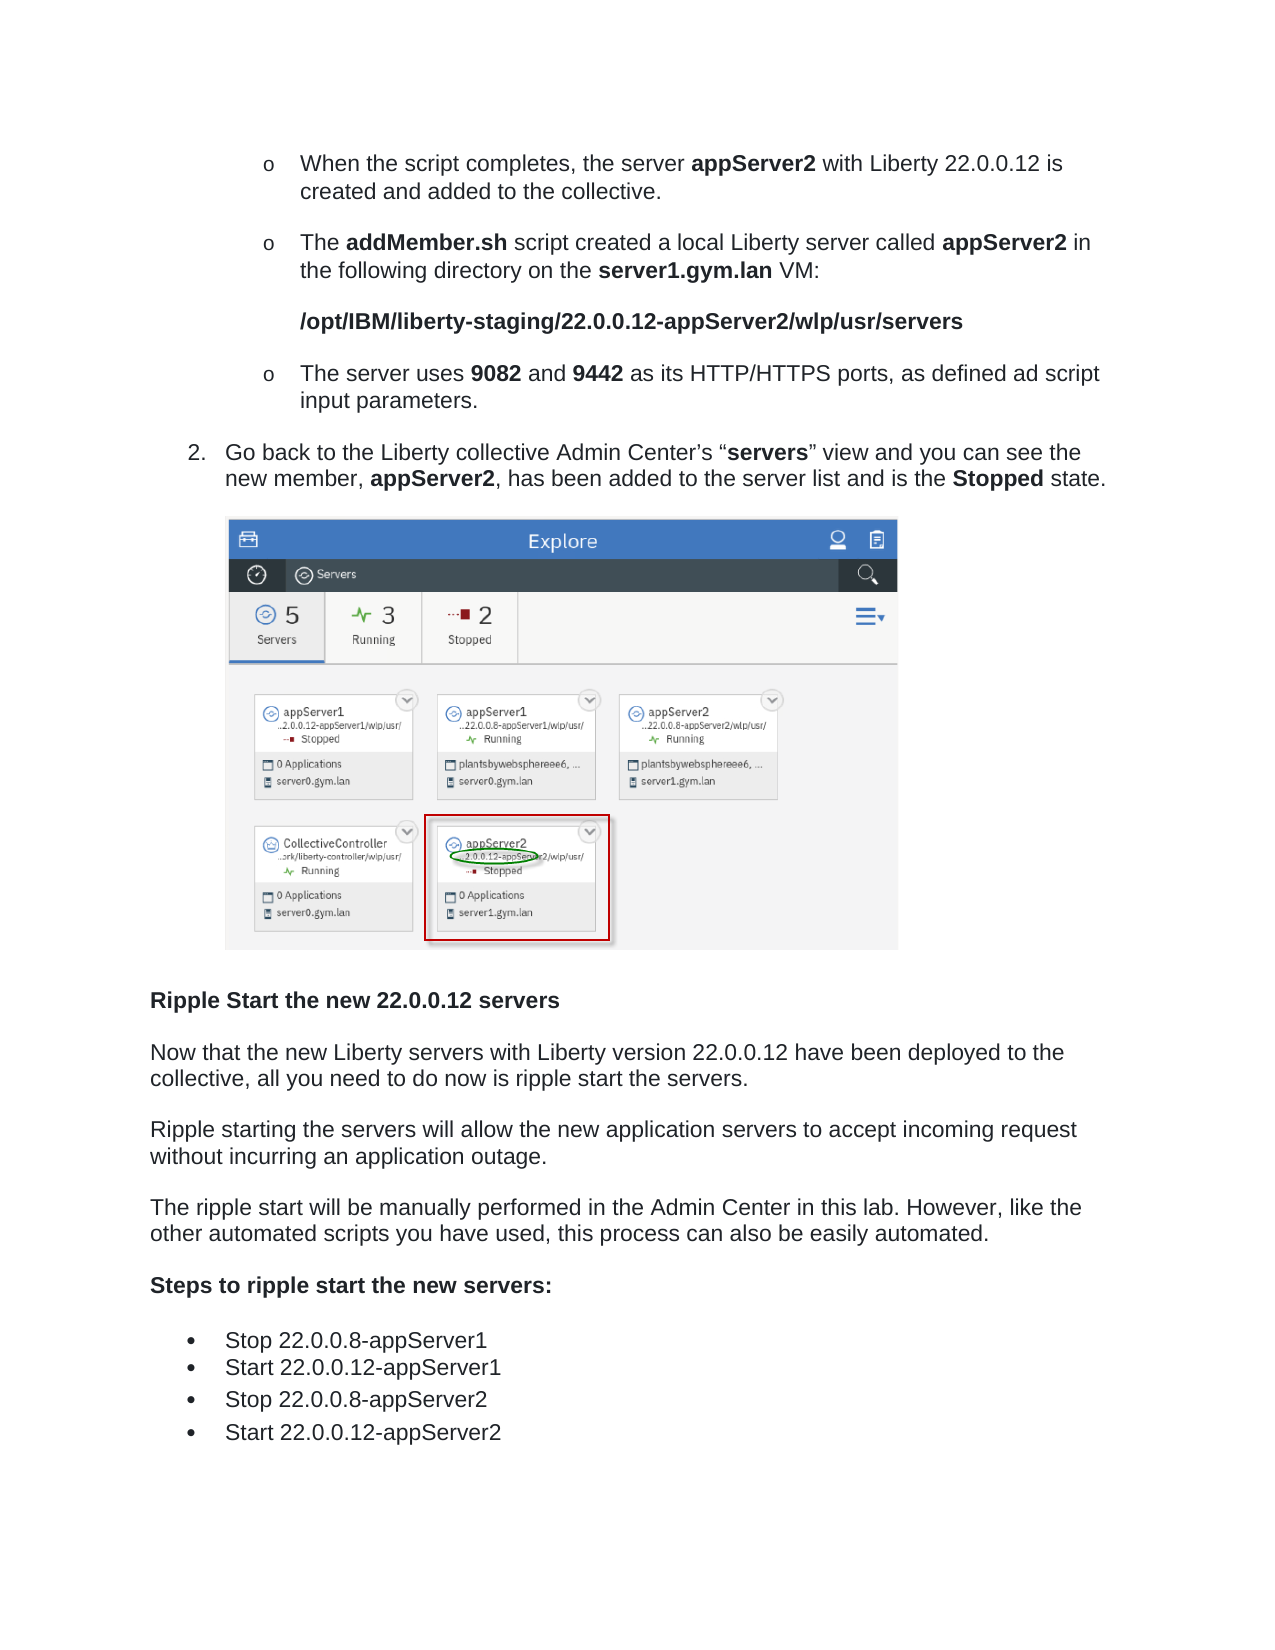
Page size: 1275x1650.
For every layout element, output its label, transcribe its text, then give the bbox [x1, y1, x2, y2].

list When the script completes, the server appServer2 with Liberty 22.0.0.12 is created and added to the collective. [262, 150, 1125, 204]
list Go back to the Liberty collective Admin Center’s “servers” view and you can see the new member, appServer2, has been added to the server list and is the Stopped state. [187, 438, 1125, 491]
text Steps to ripple start the new servers: [150, 1272, 1125, 1298]
text Ripple Start the new 22.0.0.12 servers [150, 987, 1125, 1013]
text The ripple start will be manually performed in the Admin Center in this lab. However, like the other automated scripts you have used, this process can also be easily automated. [150, 1194, 1125, 1247]
list Start 22.0.0.12-appServer2 [187, 1419, 1125, 1445]
text Ripple starting the servers will allow the new application servers to accept incoming request without incurring an application outage. [150, 1116, 1125, 1169]
picture [225, 516, 899, 950]
list Stop 22.0.0.8-appServer1 [187, 1327, 1125, 1353]
text Now that the new Liberty servers with Liberty version 22.0.0.12 have been deployed to the collective, all you need to do now is ripple start the servers. [150, 1038, 1125, 1091]
list The server uses 9082 and 9442 as its HTTP/HTTPS ports, as defined ad script input parameters. [262, 359, 1125, 413]
text /opt/IBM/liberty-staging/22.0.0.12-appServer2/wlp/usr/servers [300, 308, 1125, 334]
list Start 22.0.0.12-appServer1 [187, 1353, 1125, 1380]
list Stop 22.0.0.8-appServer2 [187, 1386, 1125, 1412]
list The addMember.sh script created a local Liberty server called appServer2 in the following directory on the server1.gym.lan VM: [262, 229, 1125, 283]
